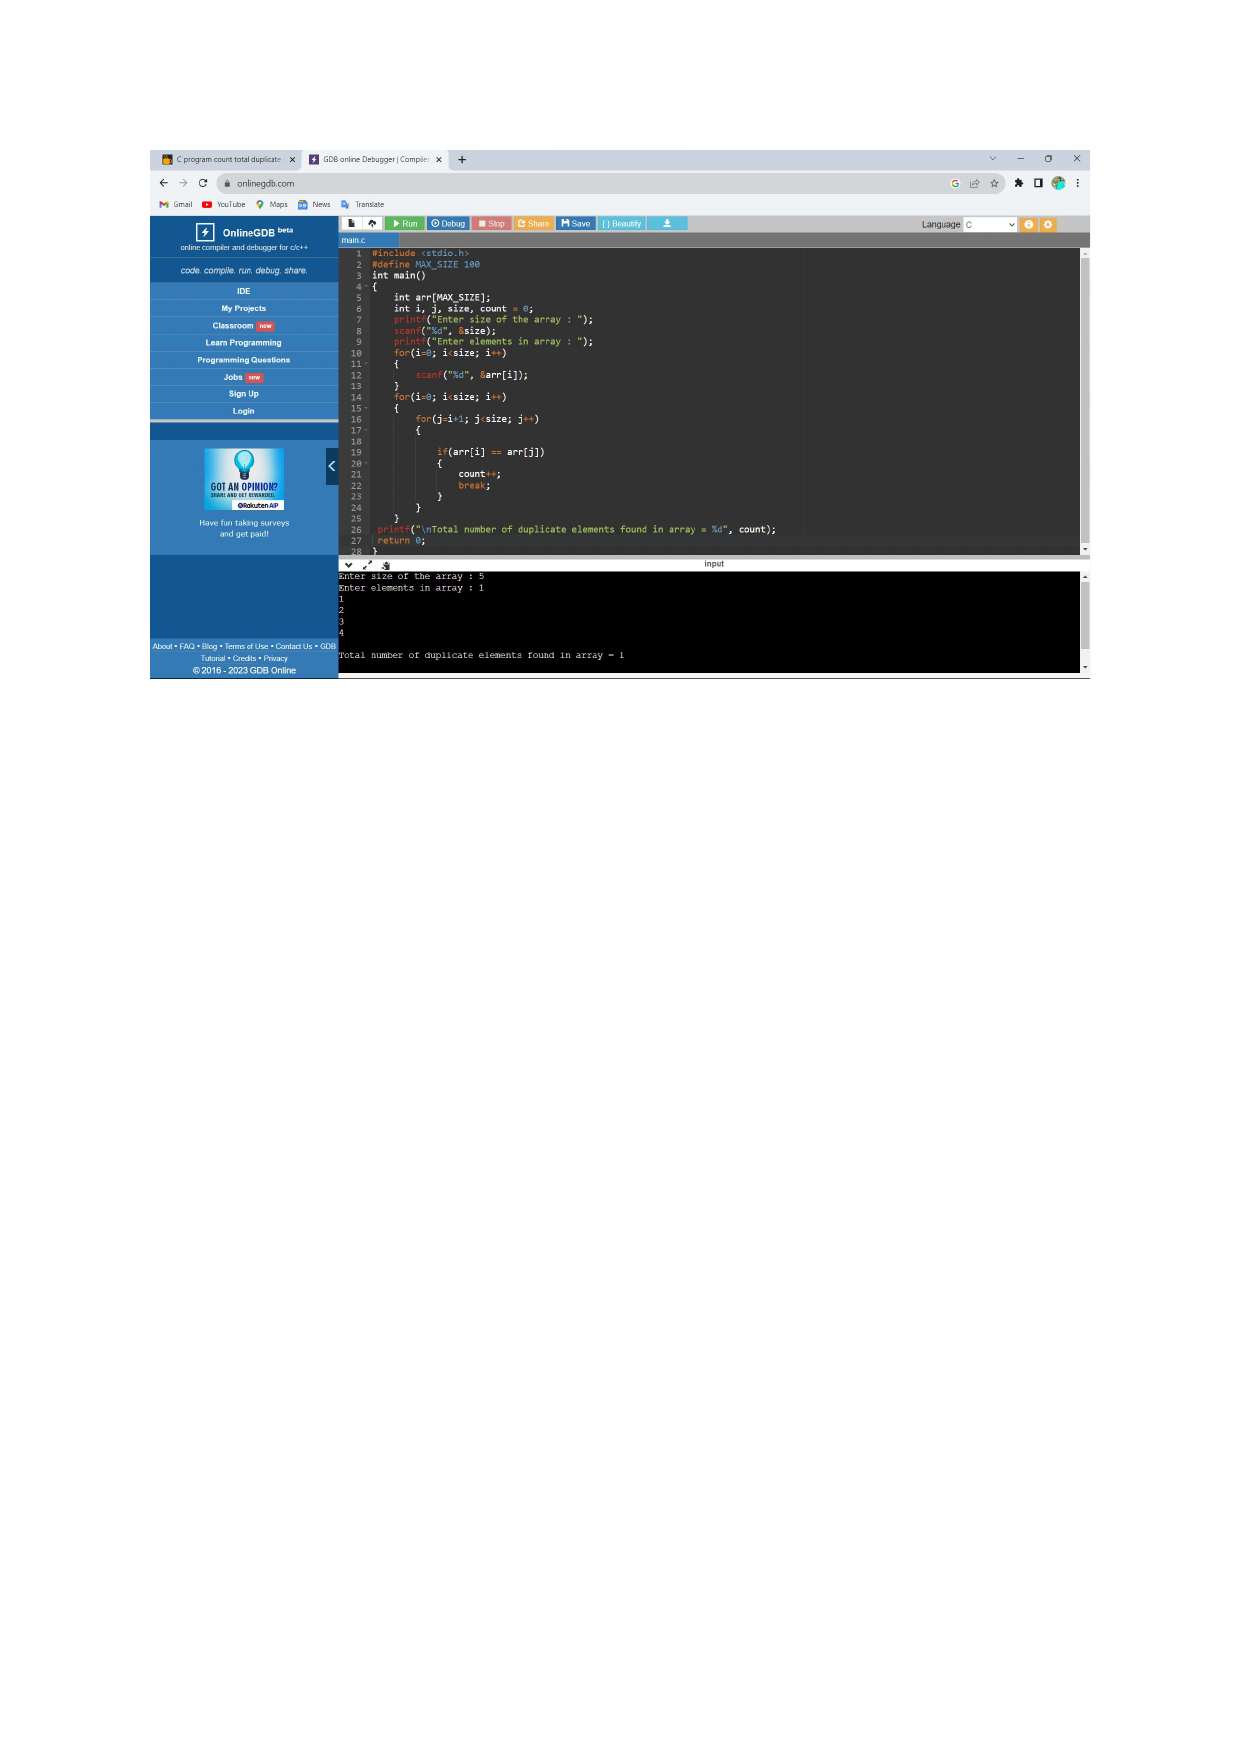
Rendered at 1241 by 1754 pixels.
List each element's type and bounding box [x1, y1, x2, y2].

picture [150, 150, 1091, 679]
